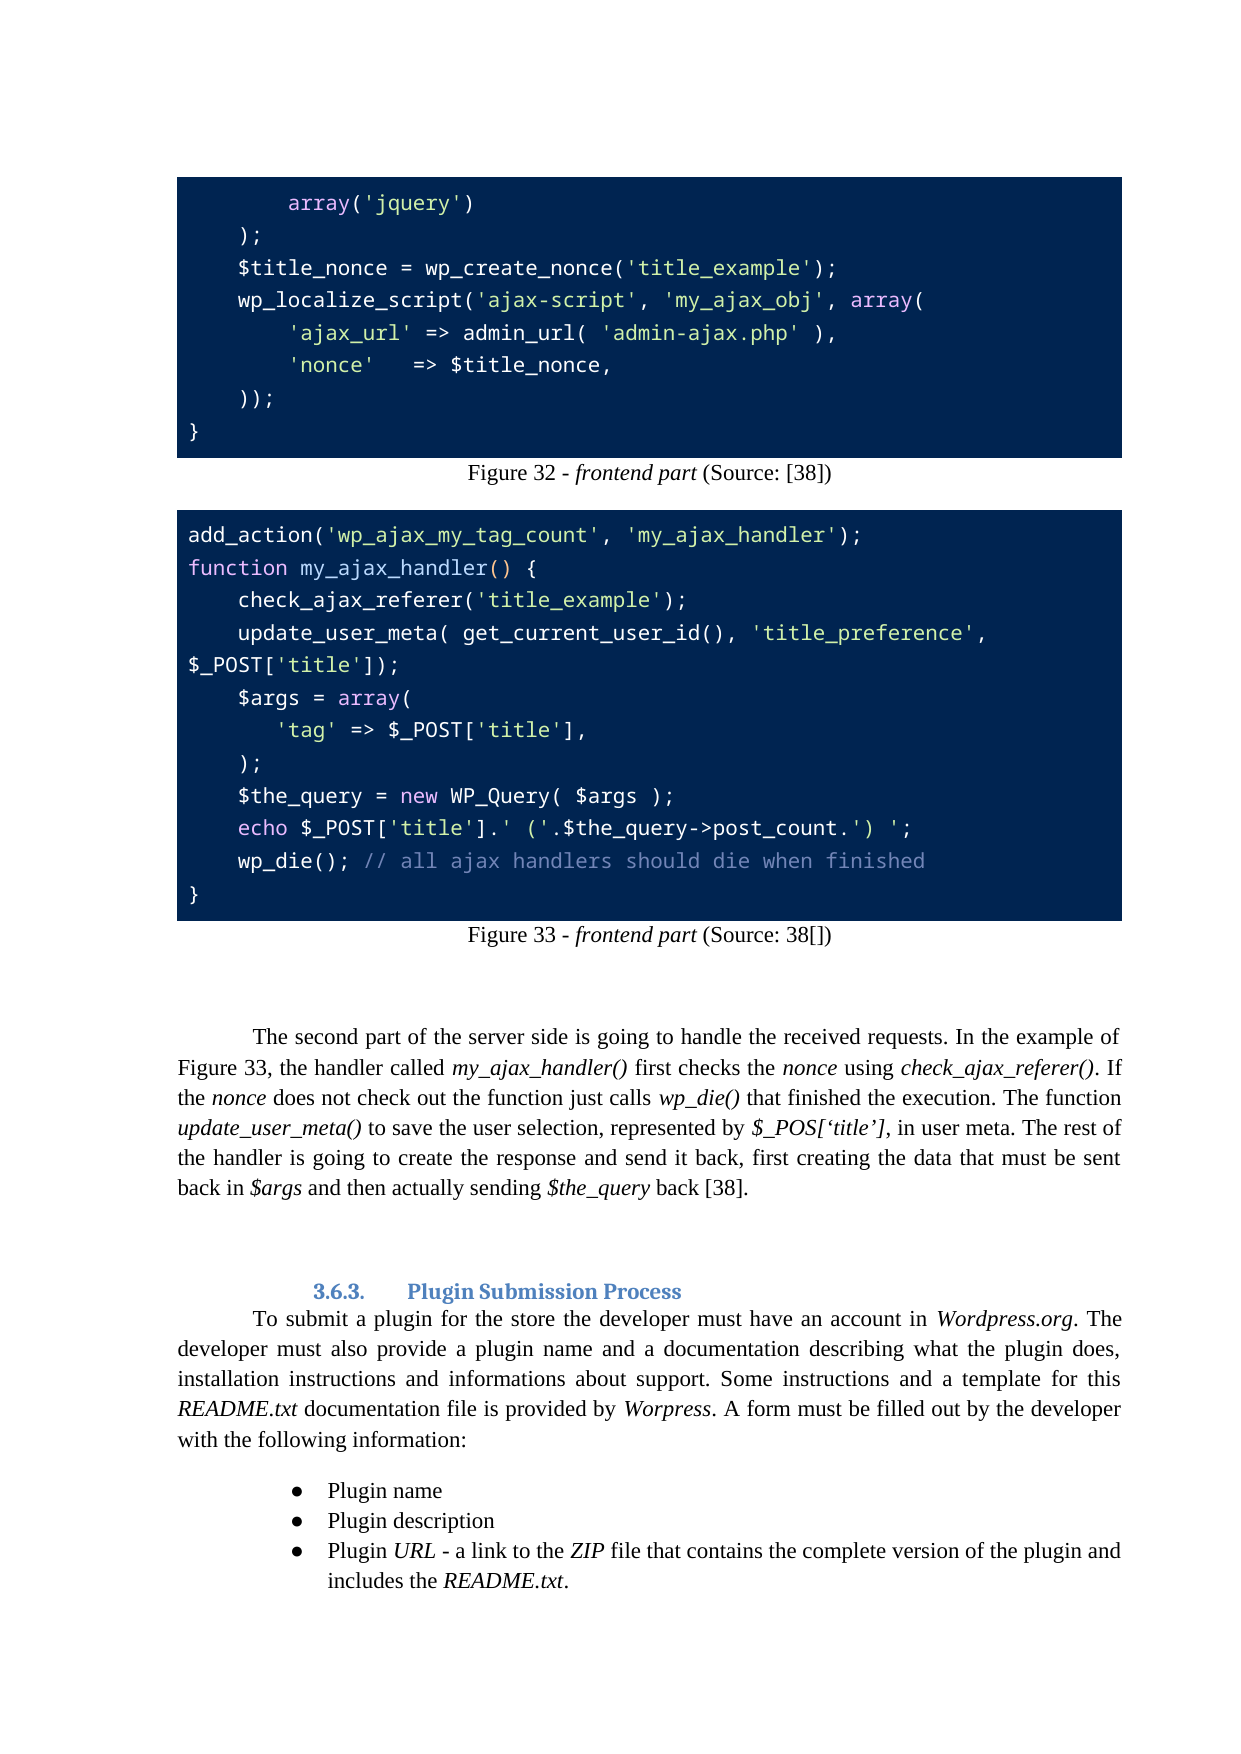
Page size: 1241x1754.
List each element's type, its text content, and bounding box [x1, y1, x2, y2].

text Figure 32 - frontend part (Source: [38]) [177, 458, 1122, 485]
list Plugin name [290, 1477, 1122, 1503]
list Plugin description [290, 1507, 1122, 1533]
text To submit a plugin for the store the developer must have an account in Wordpress.org. The developer must also provide a plugin name and a documentation describing what the plugin does, installation instructions and informations about support. Some instructions and a template for this README.txt documentation file is provided by Worpress. A form must be filled out by the developer with the following information: [177, 1305, 1122, 1452]
text The second part of the server side is going to handle the received requests. In the example of Figure 33, the handler called my_ajax_handler() first checks the nonce using check_ajax_referer(). If the nonce does not check out the function just calls wp_die() that finished the execution. The function update_user_meta() to save the user selection, represented by $_POS[‘title’], in user meta. The rest of the handler is going to create the response and send it back, first creating the data that must be sent back in $args and then actually sending $the_query back [38]. [177, 1023, 1122, 1201]
text Figure 33 - frontend part (Source: 38[]) [177, 921, 1122, 948]
subtitle Plugin Submission Process [365, 1278, 1122, 1305]
table_header add_action('wp_ajax_my_tag_count', 'my_ajax_handler'); function my_ajax_handler() { check_ajax_referer('title_example'); update_user_meta( get_current_user_id(), 'title_preference', $_POST['title']); $args = array( 'tag' => $_POST['title'], ); $the_query = new WP_Query( $args ); echo $_POST['title'].' ('.$the_query->post_count.') '; wp_die(); // all ajax handlers should die when finished } [177, 510, 1122, 921]
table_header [177, 177, 1122, 458]
list Plugin URL - a link to the ZIP file that contains the complete version of the plugin and includes the README.txt. [290, 1537, 1122, 1594]
